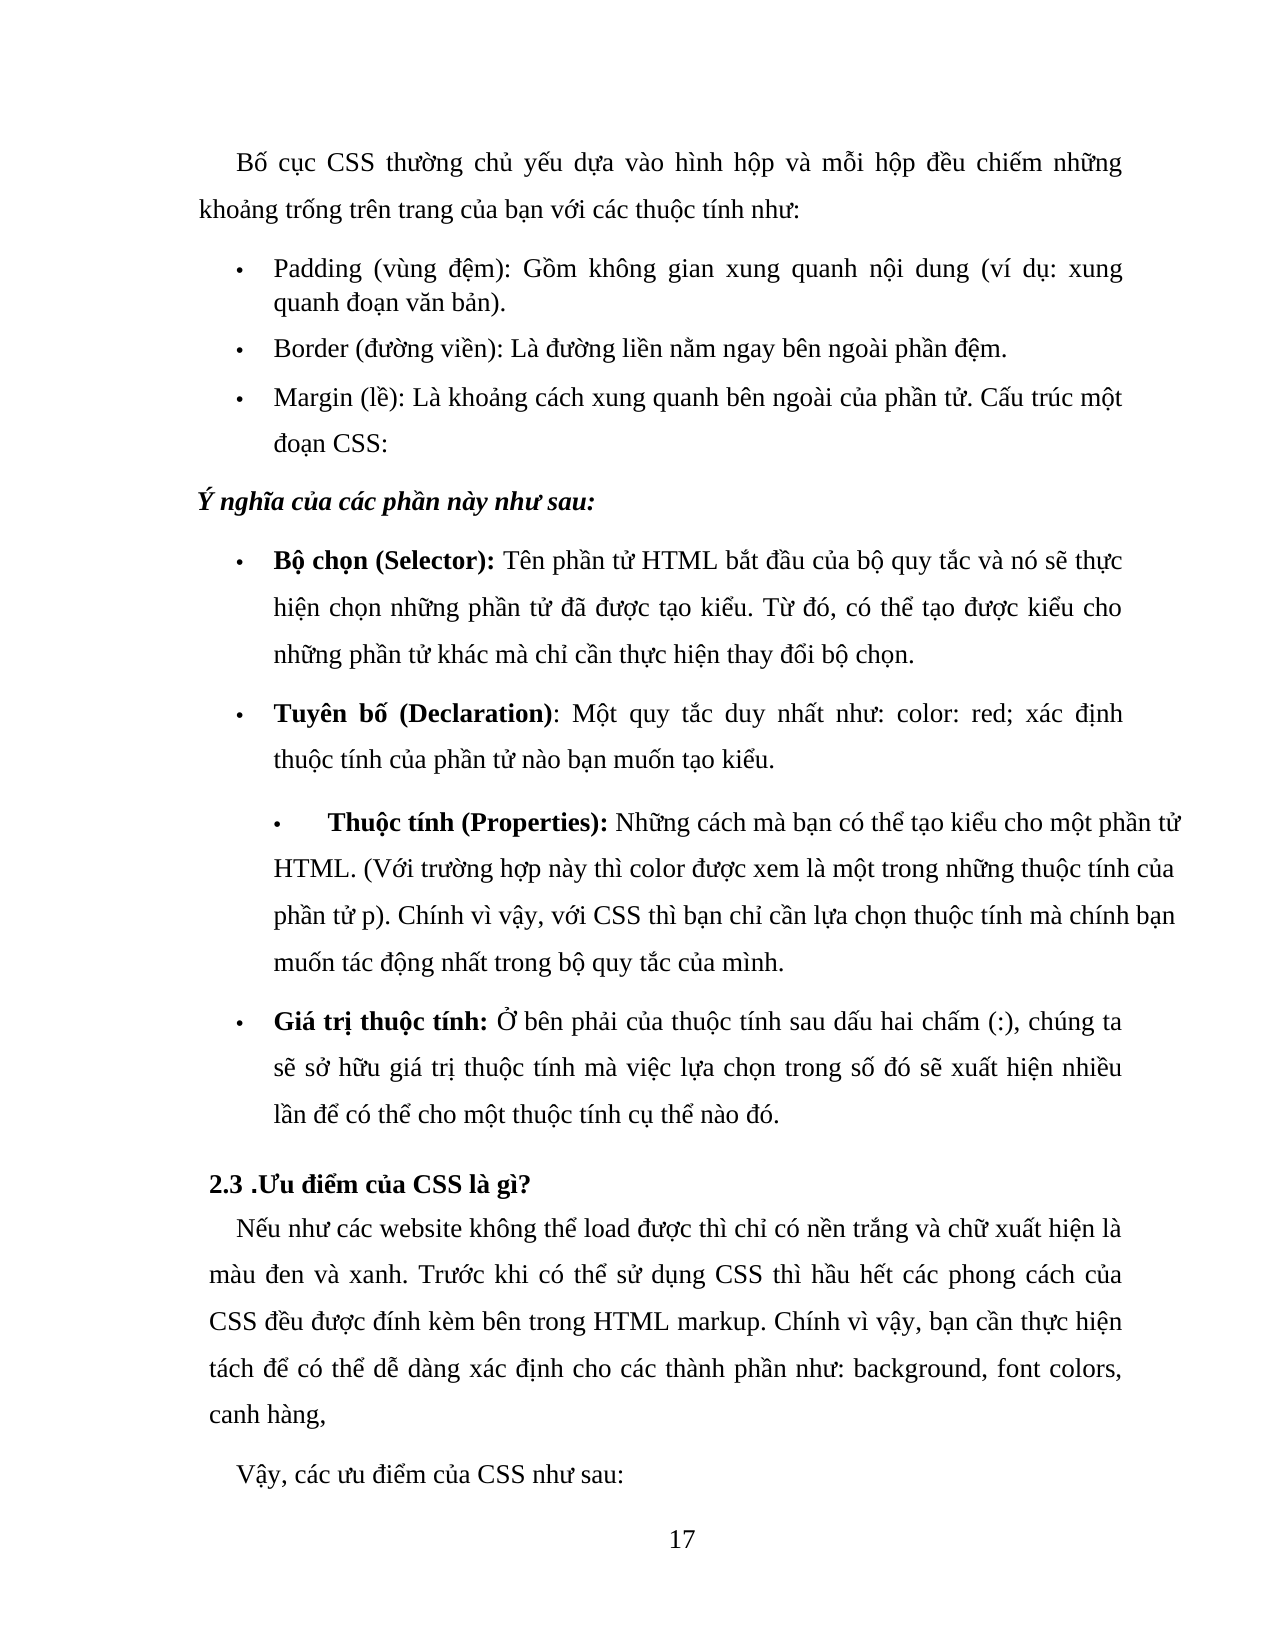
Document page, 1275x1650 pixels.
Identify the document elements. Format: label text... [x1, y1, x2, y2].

text Vậy, các ưu điểm của CSS như sau: [209, 1458, 1124, 1489]
list Border (đường viền): Là đường liền nằm ngay bên ngoài phần đệm. [236, 332, 1124, 363]
text Ý nghĩa của các phần này như sau: [197, 485, 1186, 516]
list Thuộc tính (Properties): Những cách mà bạn có thể tạo kiểu cho một phần tử HTML. (Với trường hợp này thì color được xem là một trong những thuộc tính của phần tử p). Chính vì vậy, với CSS thì bạn chỉ cần lựa chọn thuộc tính mà chính bạn muốn tác động nhất trong bộ quy tắc của mình. [273, 806, 1186, 977]
subtitle 2.3 .Ưu điểm của CSS là gì? [209, 1168, 1186, 1199]
list Tuyên bố (Declaration): Một quy tắc duy nhất như: color: red; xác định thuộc tính của phần tử nào bạn muốn tạo kiểu. [236, 697, 1124, 775]
text Nếu như các website không thể load được thì chỉ có nền trắng và chữ xuất hiện là màu đen và xanh. Trước khi có thể sử dụng CSS thì hầu hết các phong cách của CSS đều được đính kèm bên trong HTML markup. Chính vì vậy, bạn cần thực hiện tách để có thể dễ dàng xác định cho các thành phần như: background, font colors, canh hàng, [209, 1212, 1124, 1430]
list Margin (lề): Là khoảng cách xung quanh bên ngoài của phần tử. Cấu trúc một đoạn CSS: [236, 381, 1124, 458]
text Bố cục CSS thường chủ yếu dựa vào hình hộp và mỗi hộp đều chiếm những khoảng trống trên trang của bạn với các thuộc tính như: [199, 146, 1124, 224]
list Bộ chọn (Selector): Tên phần tử HTML bắt đầu của bộ quy tắc và nó sẽ thực hiện chọn những phần tử đã được tạo kiểu. Từ đó, có thể tạo được kiểu cho những phần tử khác mà chỉ cần thực hiện thay đổi bộ chọn. [236, 544, 1124, 669]
list Giá trị thuộc tính: Ở bên phải của thuộc tính sau dấu hai chấm (:), chúng ta sẽ sở hữu giá trị thuộc tính mà việc lựa chọn trong số đó sẽ xuất hiện nhiều lần để có thể cho một thuộc tính cụ thể nào đó. [236, 1005, 1124, 1129]
list Padding (vùng đệm): Gồm không gian xung quanh nội dung (ví dụ: xung quanh đoạn văn bản). [236, 252, 1124, 317]
